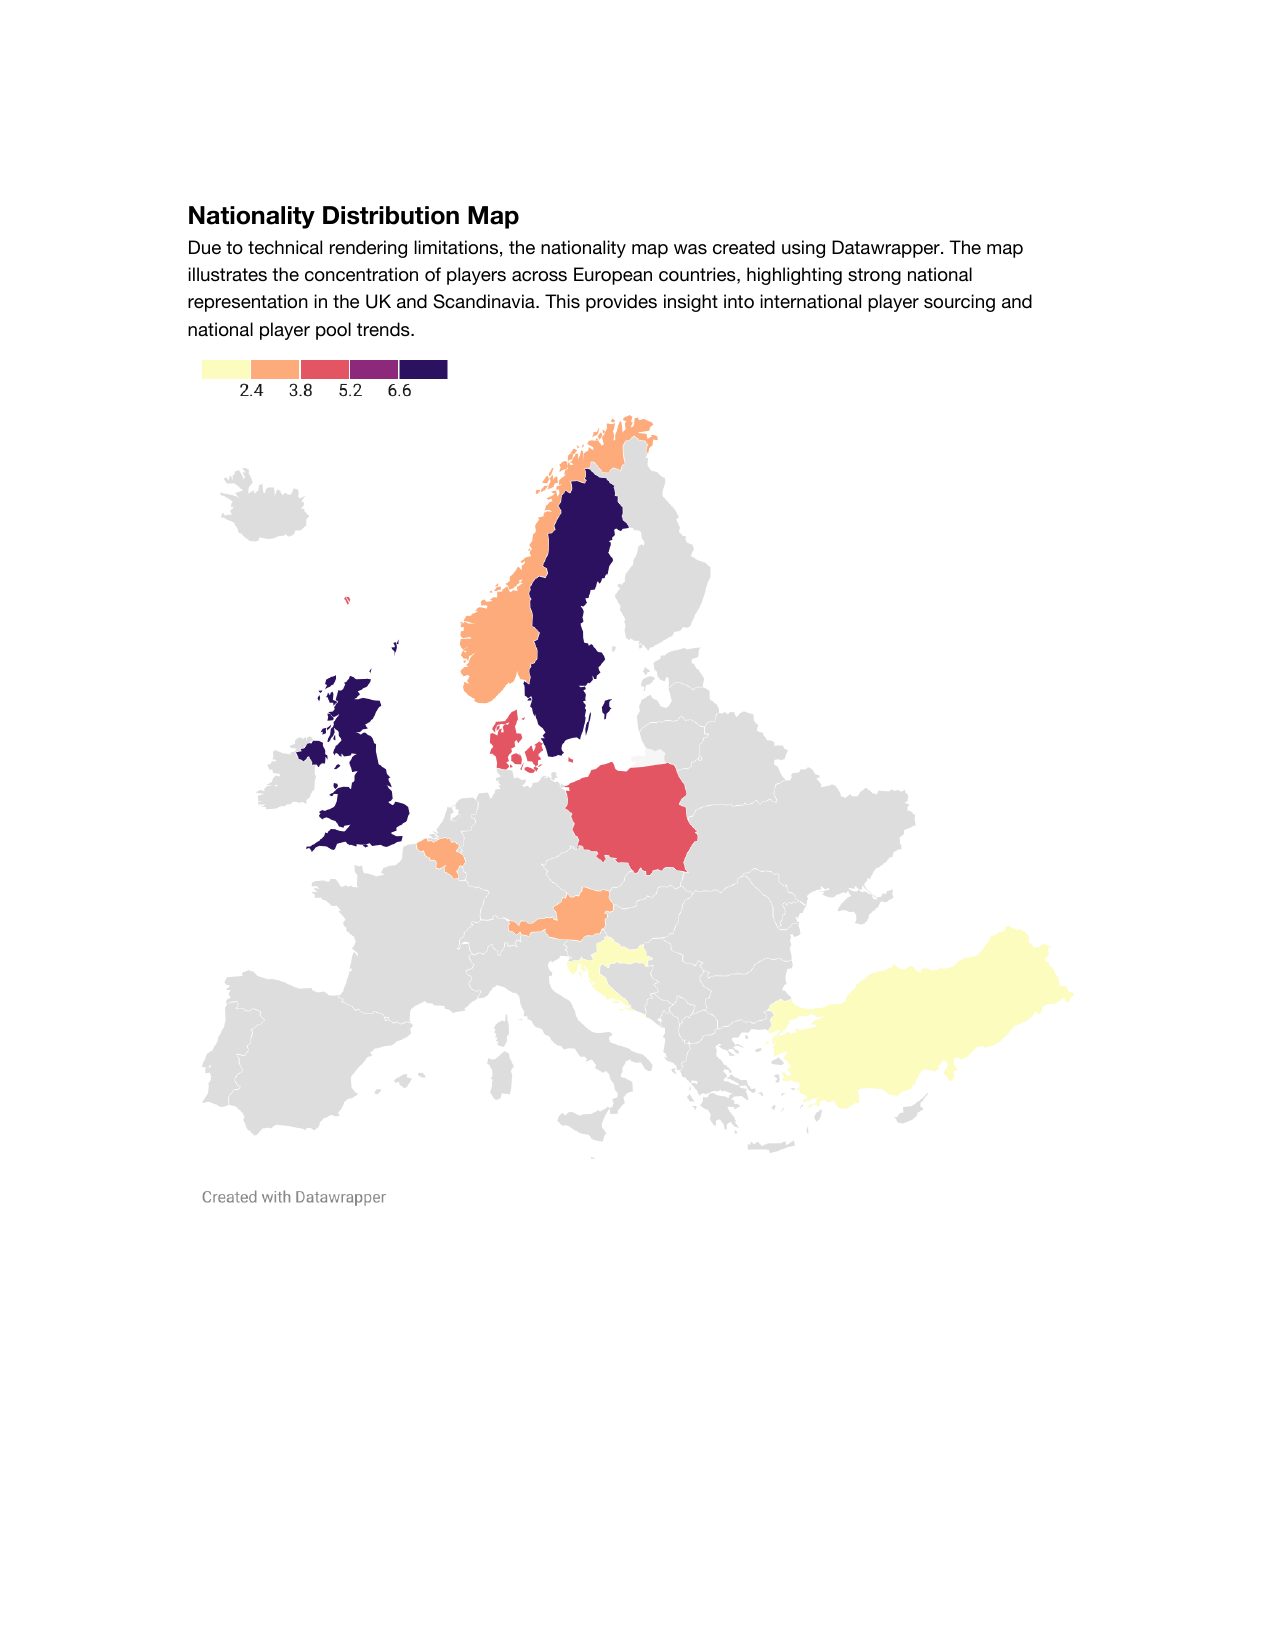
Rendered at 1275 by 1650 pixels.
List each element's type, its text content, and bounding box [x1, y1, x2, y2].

subtitle Nationality Distribution Map [187, 200, 1087, 231]
text Due to technical rendering limitations, the nationality map was created using Datawrapper. The map illustrates the concentration of players across European countries, highlighting strong national representation in the UK and Scandinavia. This provides insight into international player sourcing and national player pool trends. [187, 236, 1087, 345]
picture [187, 345, 1088, 1221]
